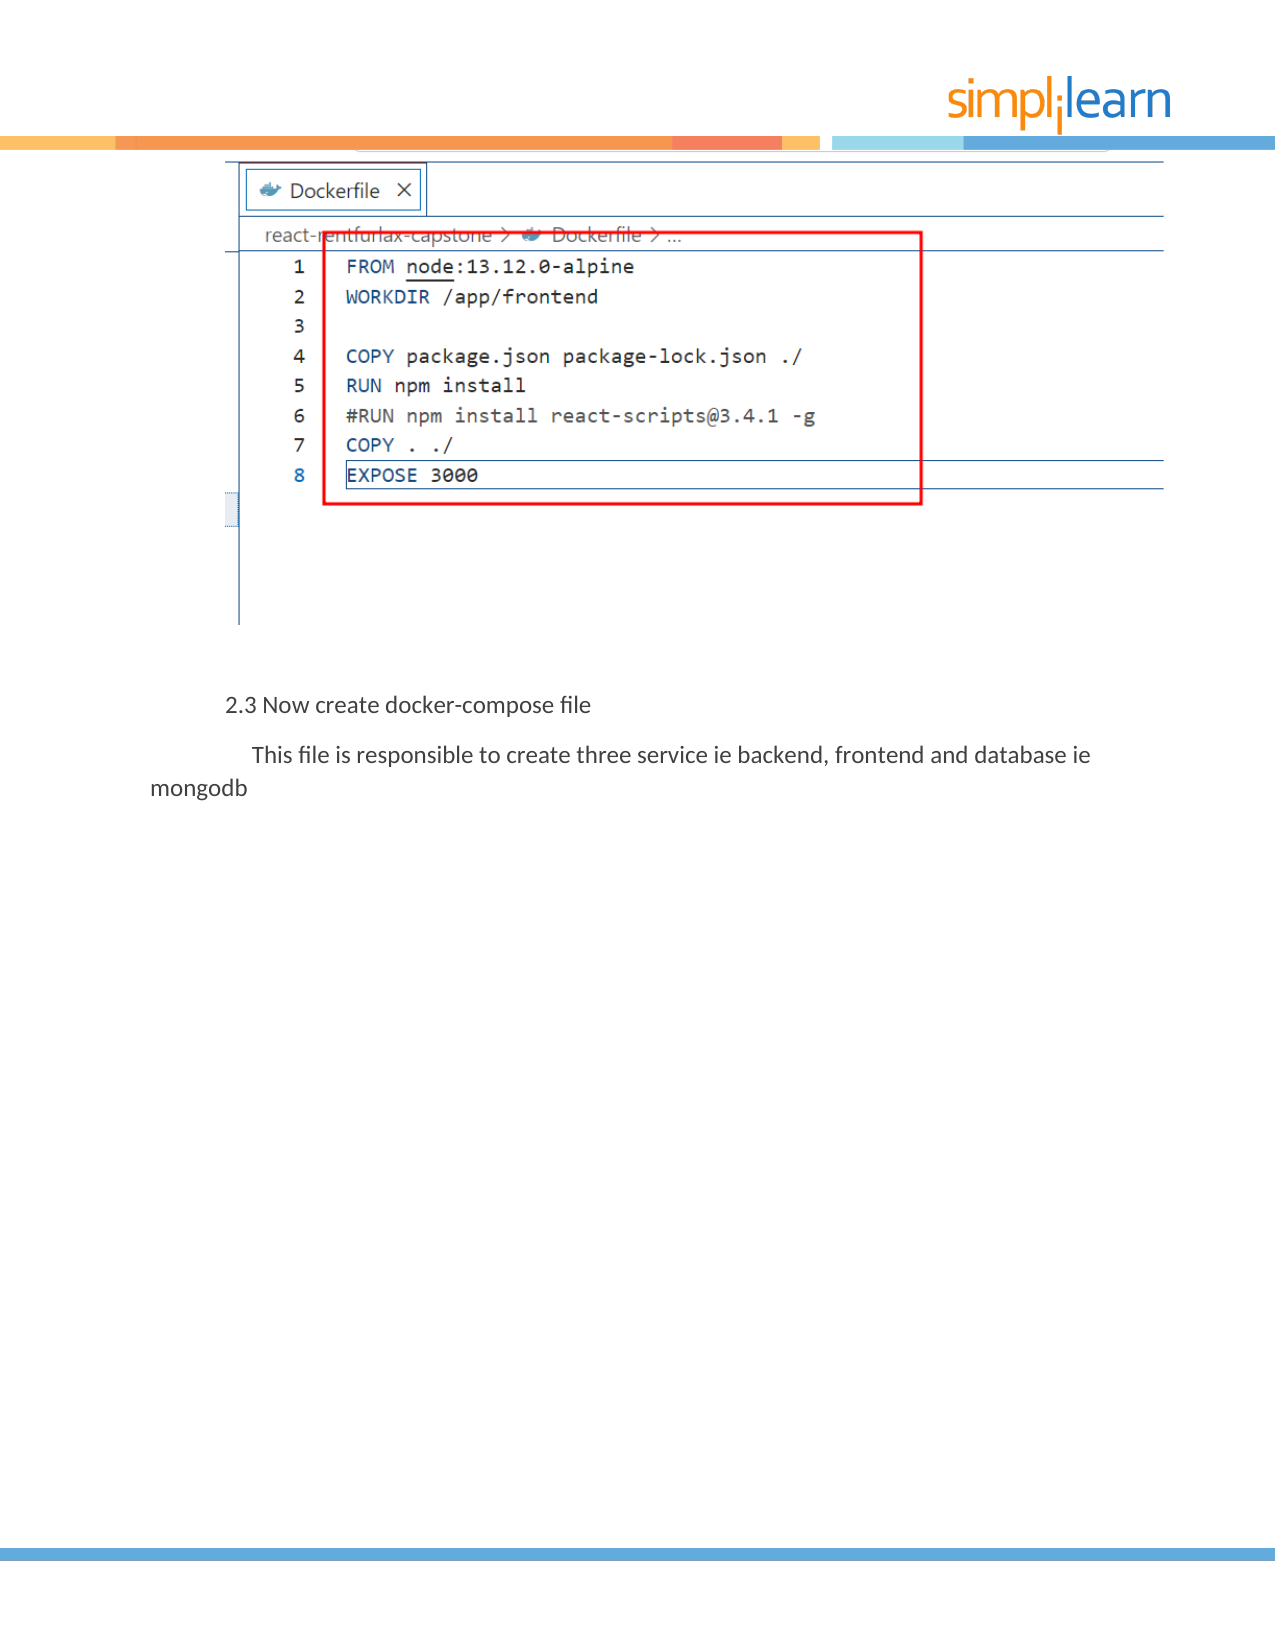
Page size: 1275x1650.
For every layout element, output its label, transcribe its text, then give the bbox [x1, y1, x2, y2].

picture [0, 1548, 1275, 1562]
picture [0, 76, 1275, 625]
text This file is responsible to create three service ie backend, frontend and database ie mongodb [150, 739, 1125, 802]
text 2.3 Now create docker-compose file [150, 689, 1125, 720]
